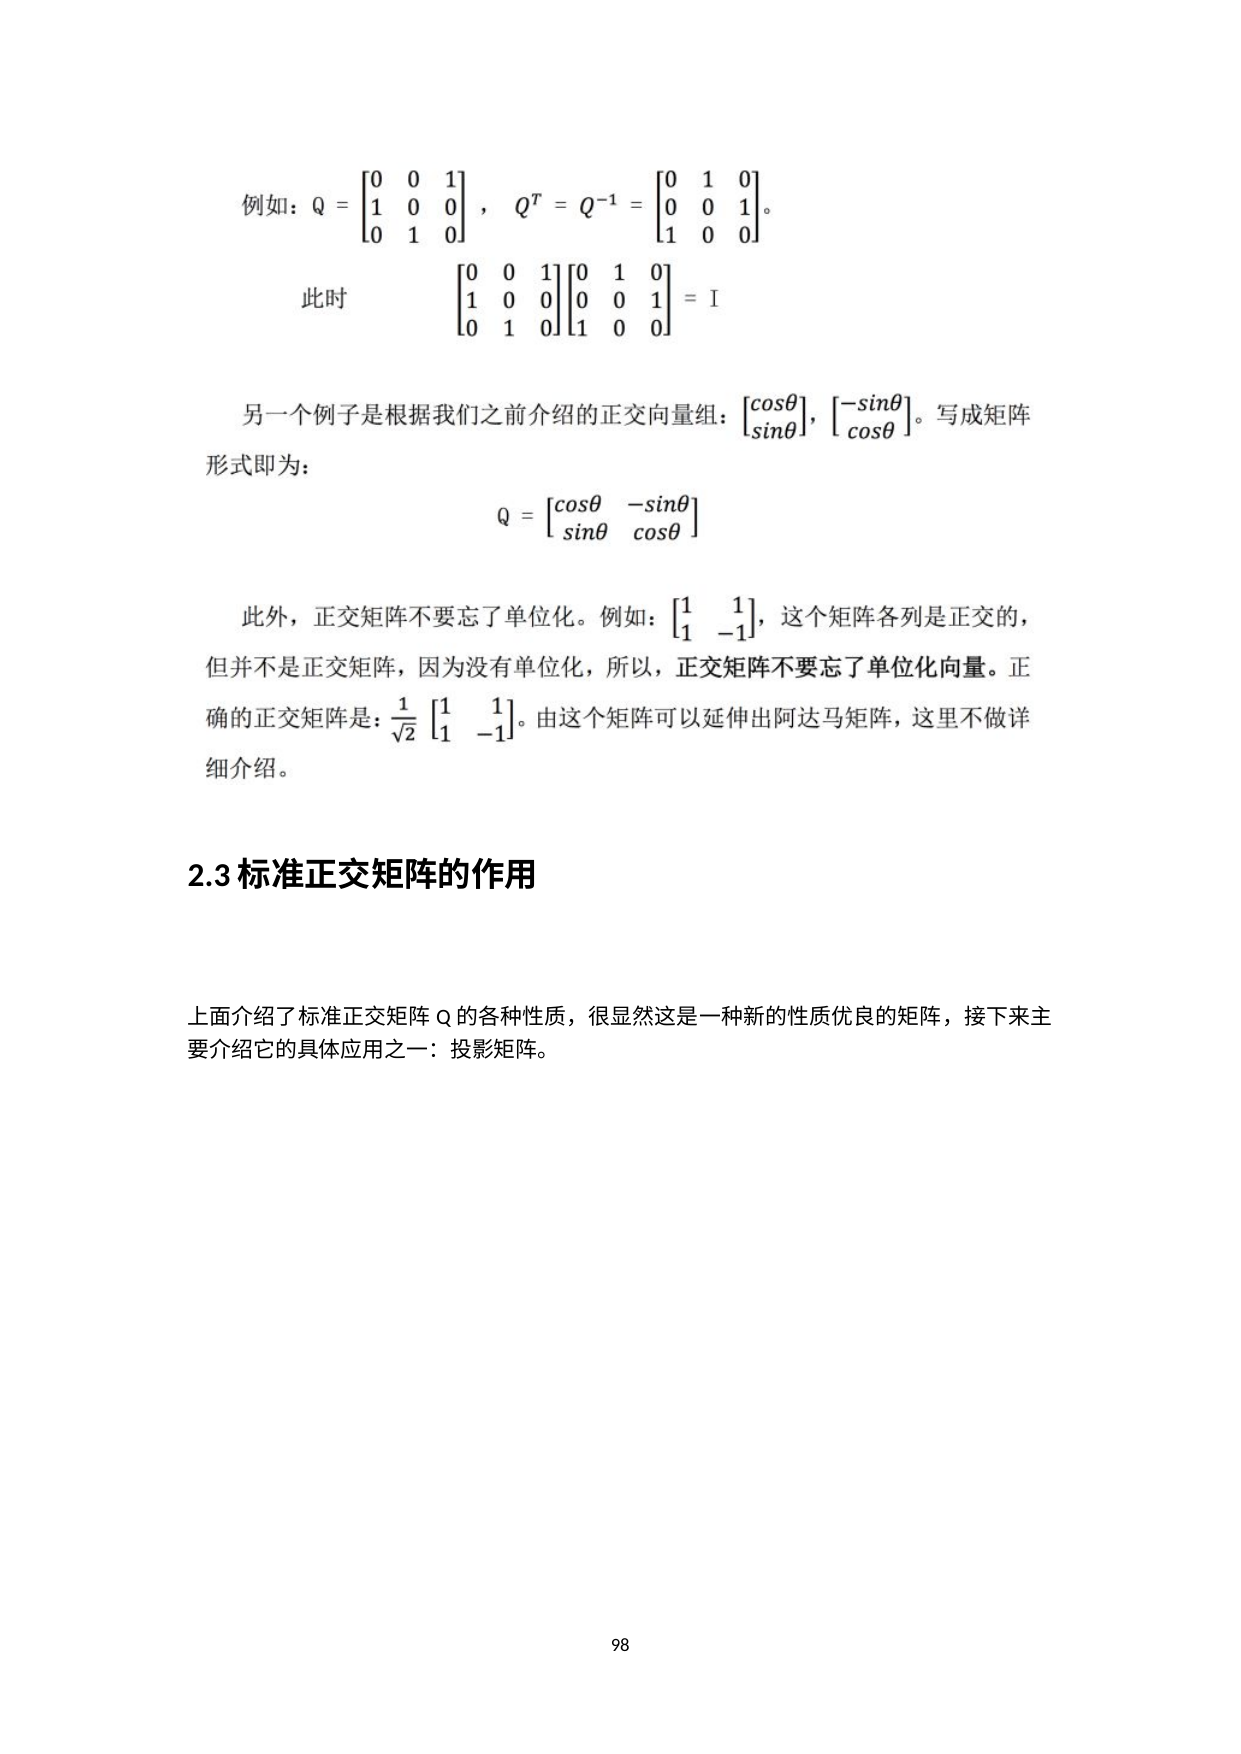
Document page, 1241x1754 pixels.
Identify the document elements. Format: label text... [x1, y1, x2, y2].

subtitle 2.3 标准正交矩阵的作用 [187, 839, 1053, 904]
text 上面介绍了标准正交矩阵 Q 的各种性质，很显然这是一种新的性质优良的矩阵，接下来主要介绍它的具体应用之一：投影矩阵。 [187, 999, 1053, 1064]
picture [187, 162, 1053, 785]
